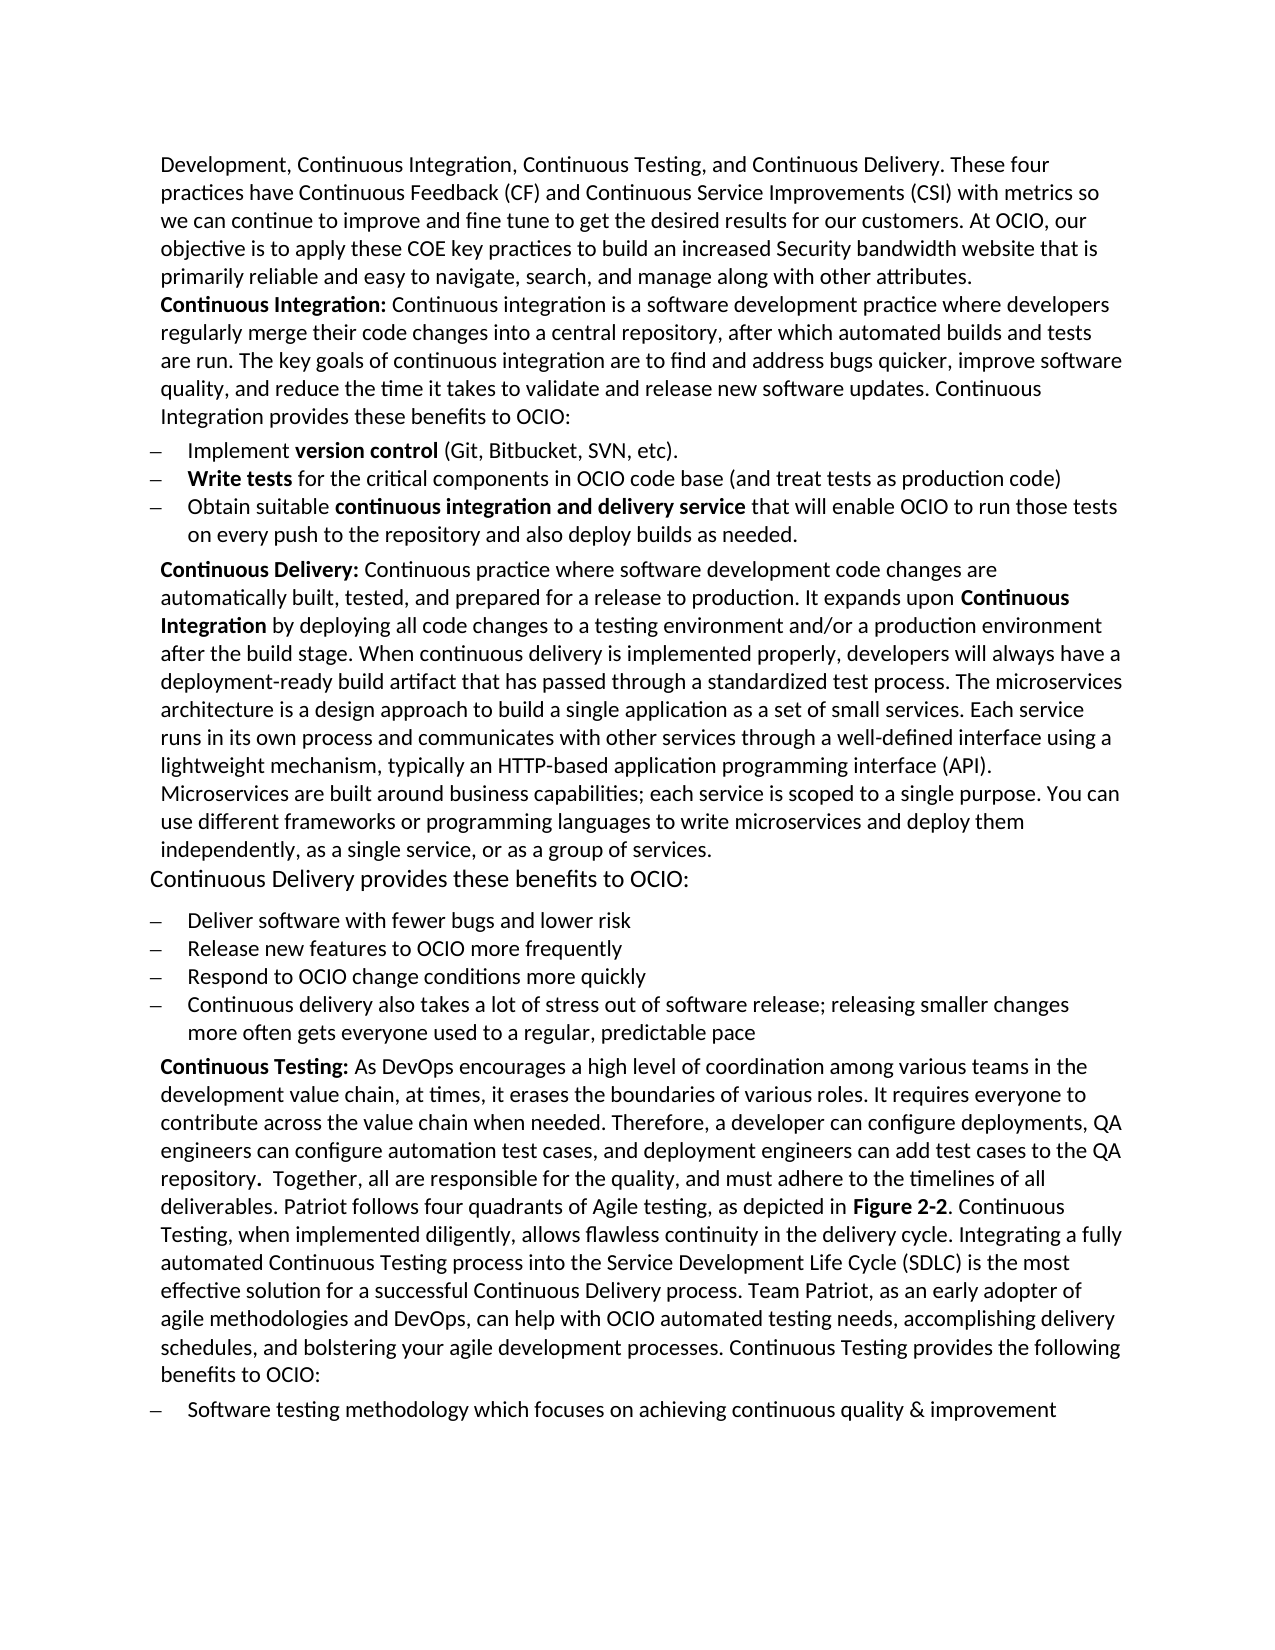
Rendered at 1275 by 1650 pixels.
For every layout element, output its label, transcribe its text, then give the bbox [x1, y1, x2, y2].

text Continuous Integration: Continuous integration is a software development practice where developers regularly merge their code changes into a central repository, after which automated builds and tests are run. The key goals of continuous integration are to find and address bugs quicker, improve software quality, and reduce the time it takes to validate and release new software updates. Continuous Integration provides these benefits to OCIO: [160, 290, 1125, 430]
list Software testing methodology which focuses on achieving continuous quality & improvement [150, 1395, 1125, 1423]
text Continuous Delivery provides these benefits to OCIO: [150, 863, 1125, 893]
list Implement version control (Git, Bitbucket, SVN, etc). [150, 436, 1125, 464]
text Continuous Delivery: Continuous practice where software development code changes are automatically built, tested, and prepared for a release to production. It expands upon Continuous Integration by deploying all code changes to a testing environment and/or a production environment after the build stage. When continuous delivery is implemented properly, developers will always have a deployment-ready build artifact that has passed through a standardized test process. The microservices architecture is a design approach to build a single application as a set of small services. Each service runs in its own process and communicates with other services through a well-defined interface using a lightweight mechanism, typically an HTTP-based application programming interface (API). Microservices are built around business capabilities; each service is scoped to a single purpose. You can use different frameworks or programming languages to write microservices and deploy them independently, as a single service, or as a group of services. [160, 555, 1125, 863]
list Respond to OCIO change conditions more quickly [150, 962, 1125, 990]
list Obtain suitable continuous integration and delivery service that will enable OCIO to run those tests on every push to the repository and also deploy builds as needed. [150, 492, 1125, 548]
list Write tests for the critical components in OCIO code base (and treat tests as production code) [150, 464, 1125, 492]
list Continuous delivery also takes a lot of stress out of software release; releasing smaller changes more often gets everyone used to a regular, predictable pace [150, 990, 1125, 1046]
list Deliver software with fewer bugs and lower risk [150, 906, 1125, 934]
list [160, 150, 1125, 290]
list Release new features to OCIO more frequently [150, 934, 1125, 962]
text Continuous Testing: As DevOps encourages a high level of coordination among various teams in the development value chain, at times, it erases the boundaries of various roles. It requires everyone to contribute across the value chain when needed. Therefore, a developer can configure deployments, QA engineers can configure automation test cases, and deployment engineers can add test cases to the QA repository. Together, all are responsible for the quality, and must adhere to the timelines of all deliverables. Patriot follows four quadrants of Agile testing, as depicted in Figure 2-2. Continuous Testing, when implemented diligently, allows flawless continuity in the delivery cycle. Integrating a fully automated Continuous Testing process into the Service Development Life Cycle (SDLC) is the most effective solution for a successful Continuous Delivery process. Team Patriot, as an early adopter of agile methodologies and DevOps, can help with OCIO automated testing needs, accomplishing delivery schedules, and bolstering your agile development processes. Continuous Testing provides the following benefits to OCIO: [160, 1052, 1125, 1389]
